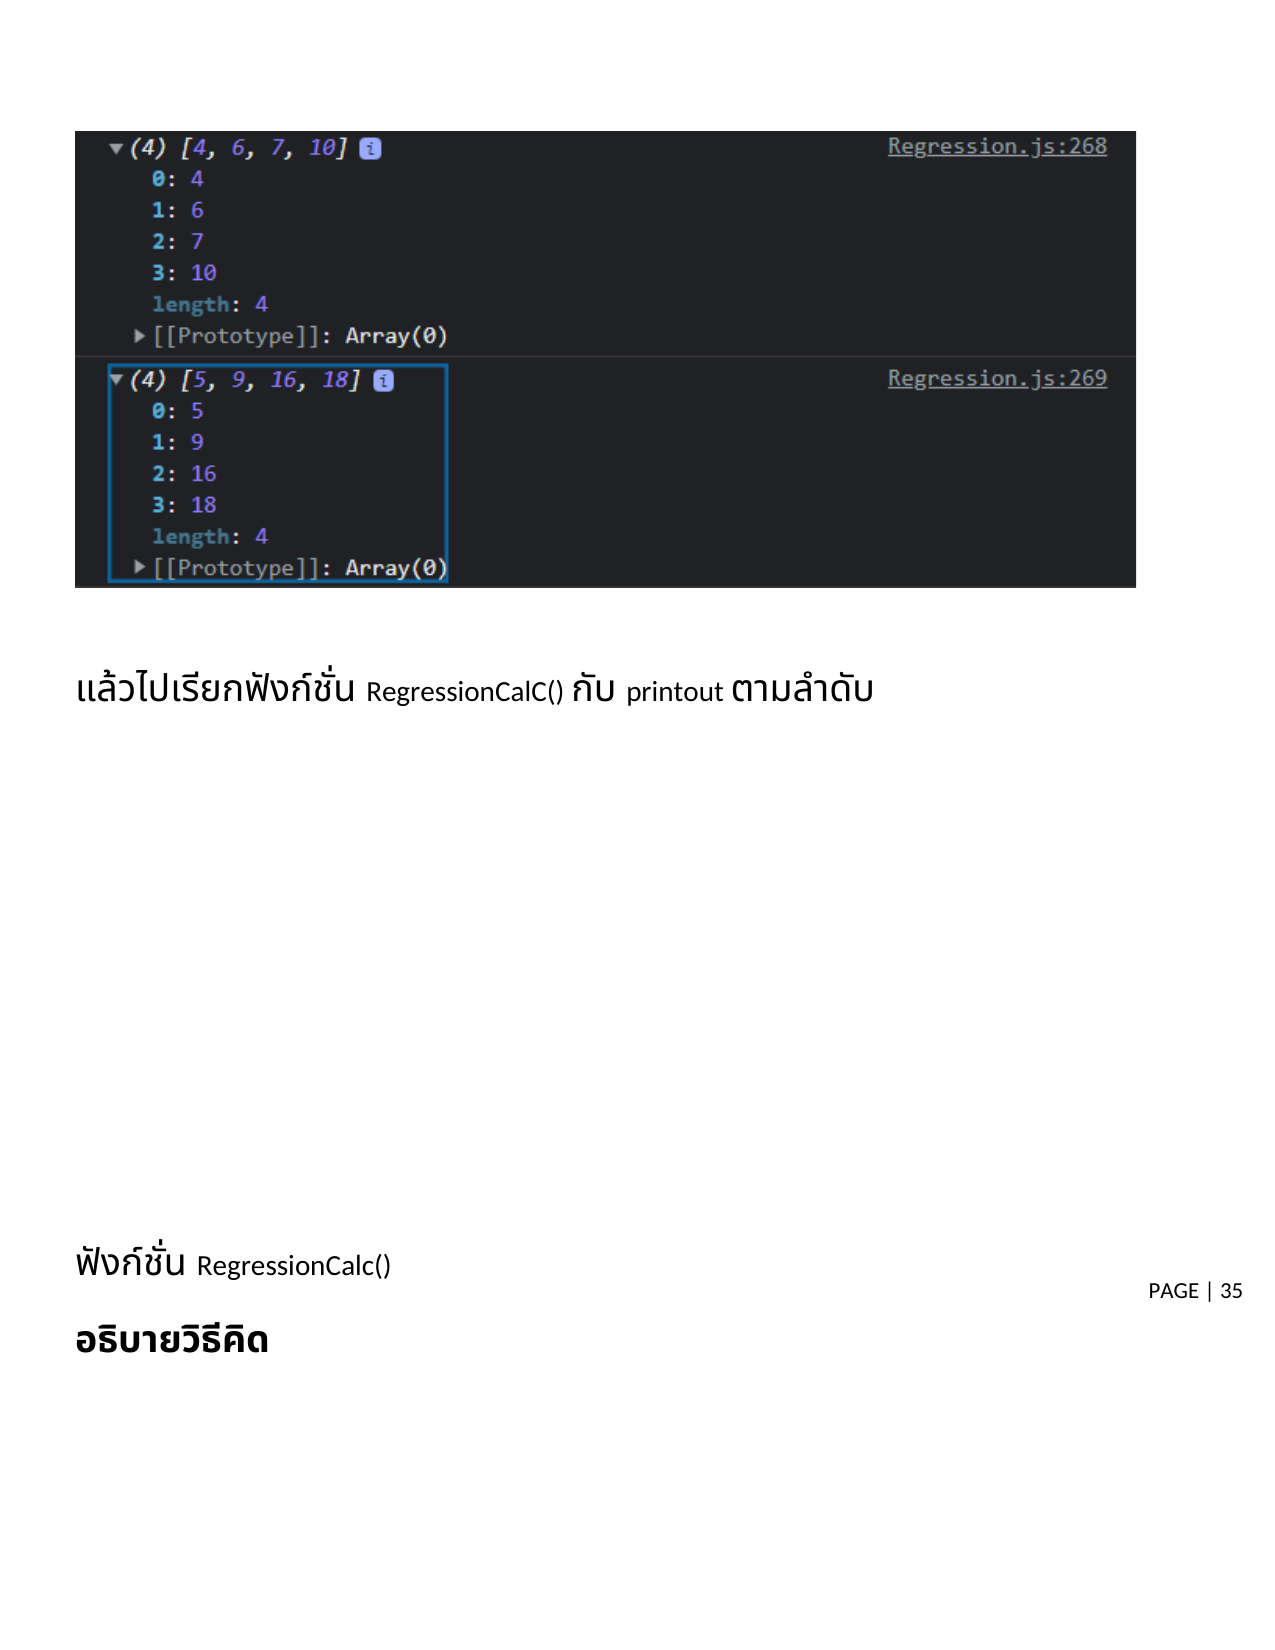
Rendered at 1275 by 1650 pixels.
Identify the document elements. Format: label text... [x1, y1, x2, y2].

text ฟังก์ชั่น RegressionCalc() [75, 1235, 1200, 1292]
text แล้วไปเรียกฟังก์ชั่น RegressionCalC() กับ printout ตามลำดับ [75, 661, 1200, 718]
text อธิบายวิธีคิด [75, 1313, 1200, 1369]
picture [75, 131, 1137, 588]
